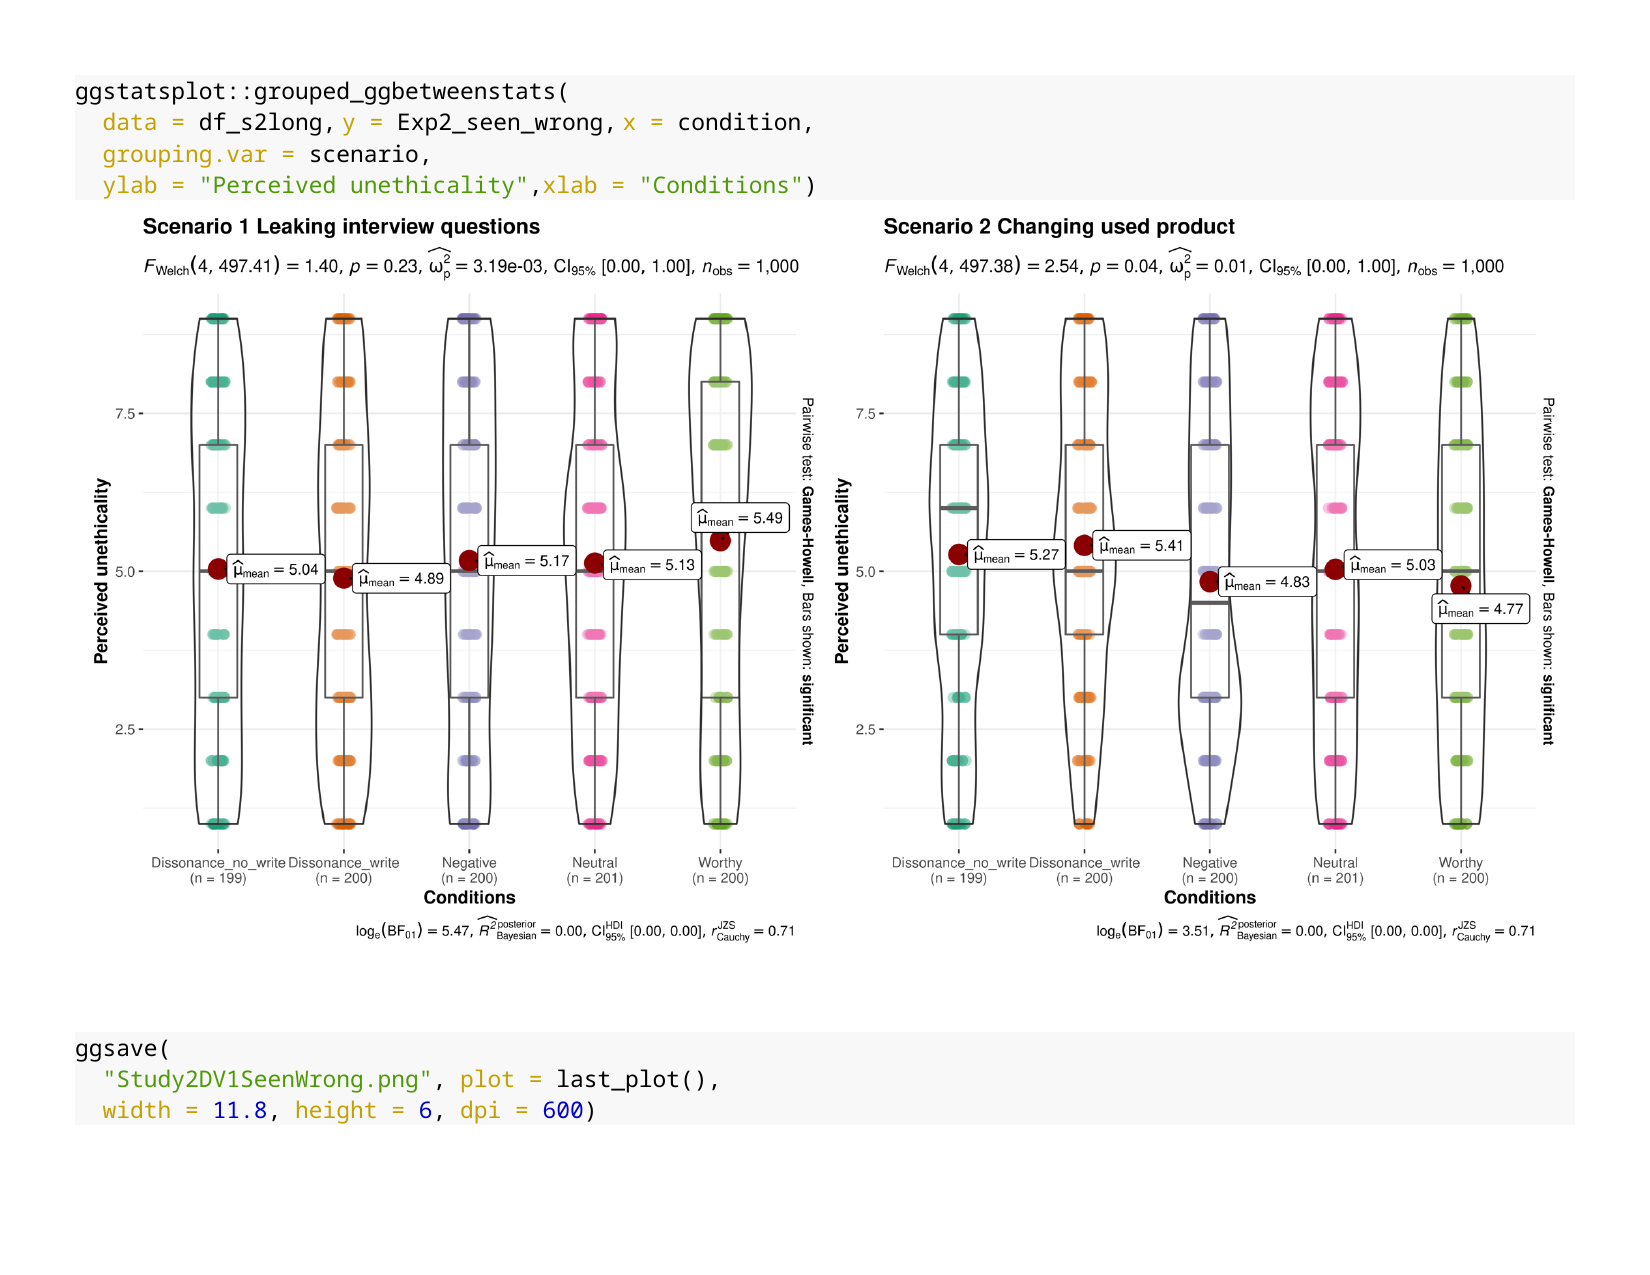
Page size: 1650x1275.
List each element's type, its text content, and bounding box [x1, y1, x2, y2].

text ggsave( "Study2DV1SeenWrong.png", plot = last_plot(), width = 11.8, height = 6, dpi = 600) [171, 1032, 1575, 1125]
picture [75, 200, 1575, 964]
text ggstatsplot::grouped_ggbetweenstats( data = df_s2long, y = Exp2_seen_wrong, x = condition, grouping.var = scenario, ylab = "Perceived unethicality",xlab = "Conditions") [75, 75, 1575, 200]
